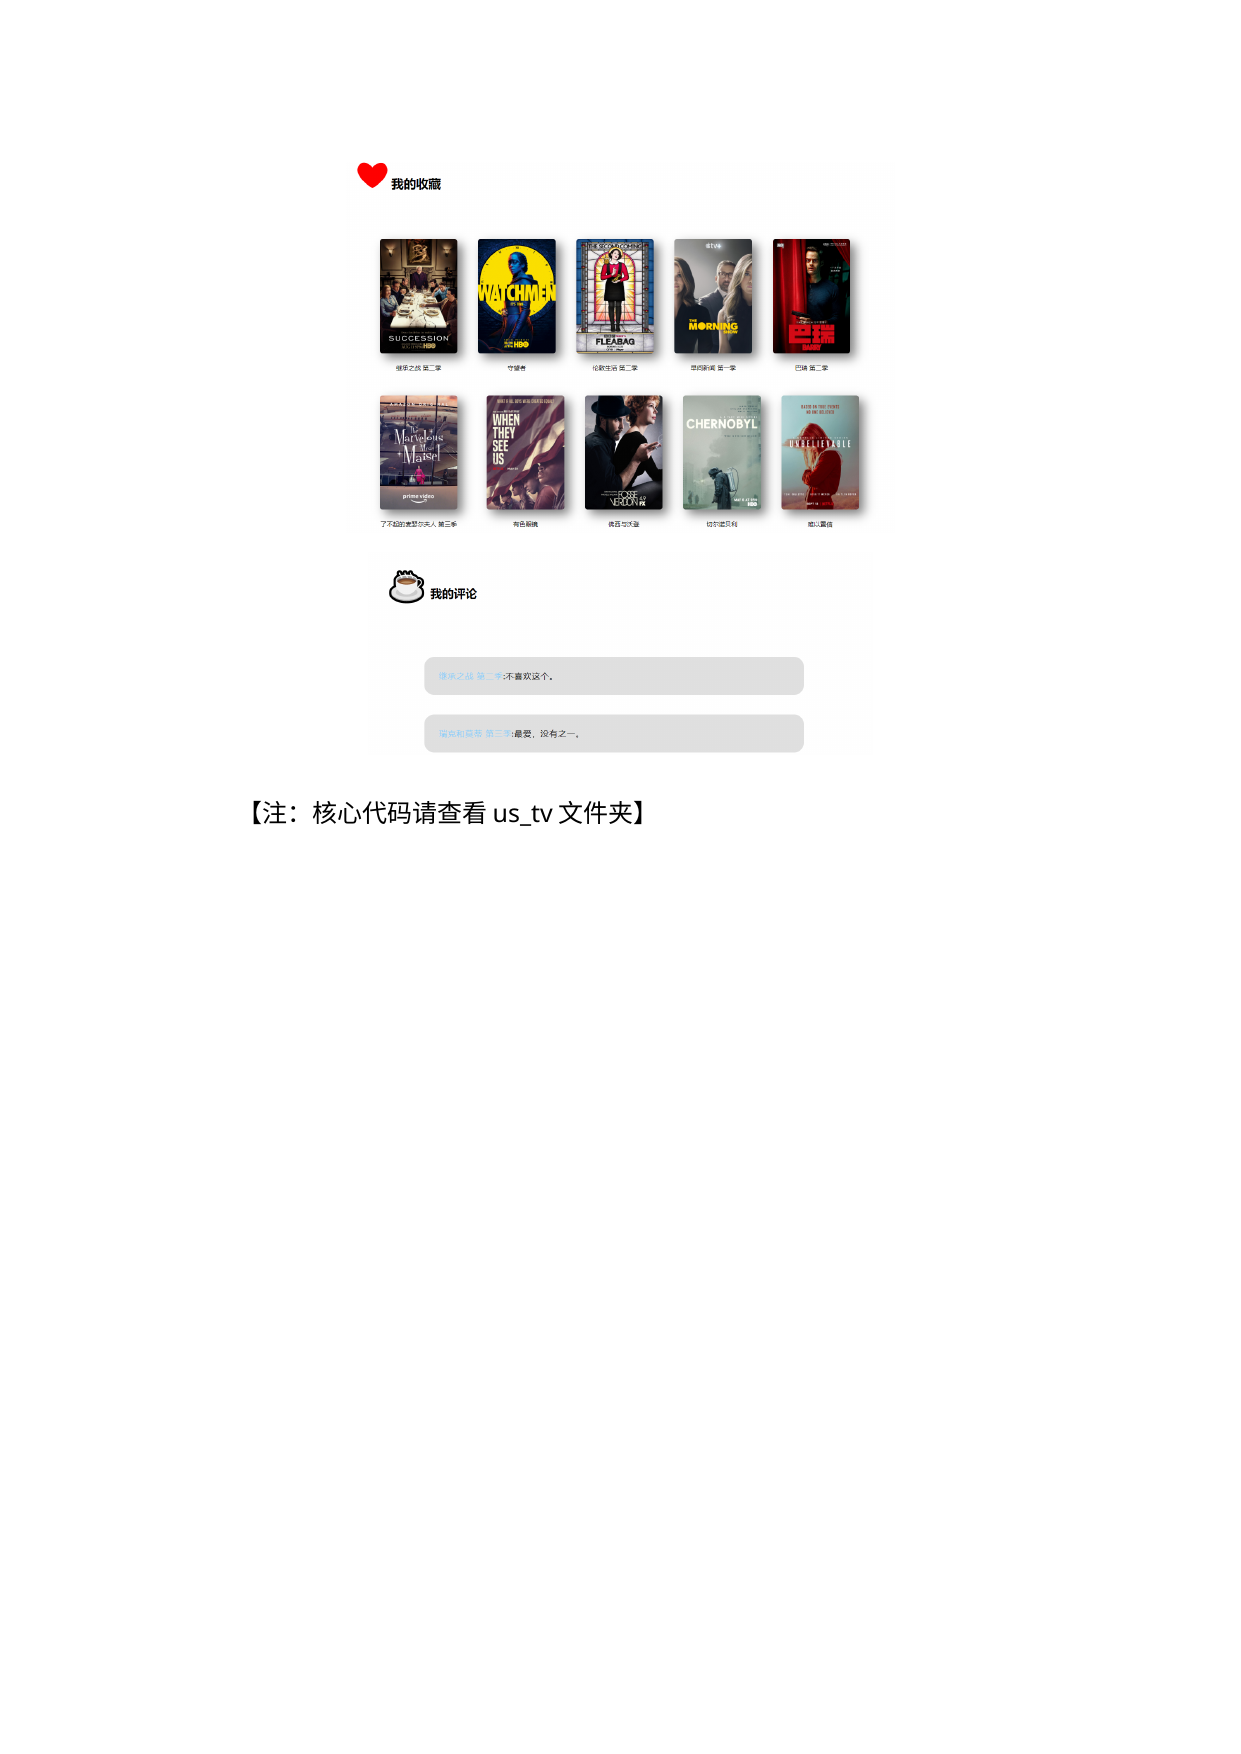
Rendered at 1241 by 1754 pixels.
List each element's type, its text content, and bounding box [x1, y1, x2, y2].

text 【注：核心代码请查看us_tv文件夹】 [187, 779, 1053, 844]
picture [345, 162, 895, 533]
picture [367, 552, 873, 755]
